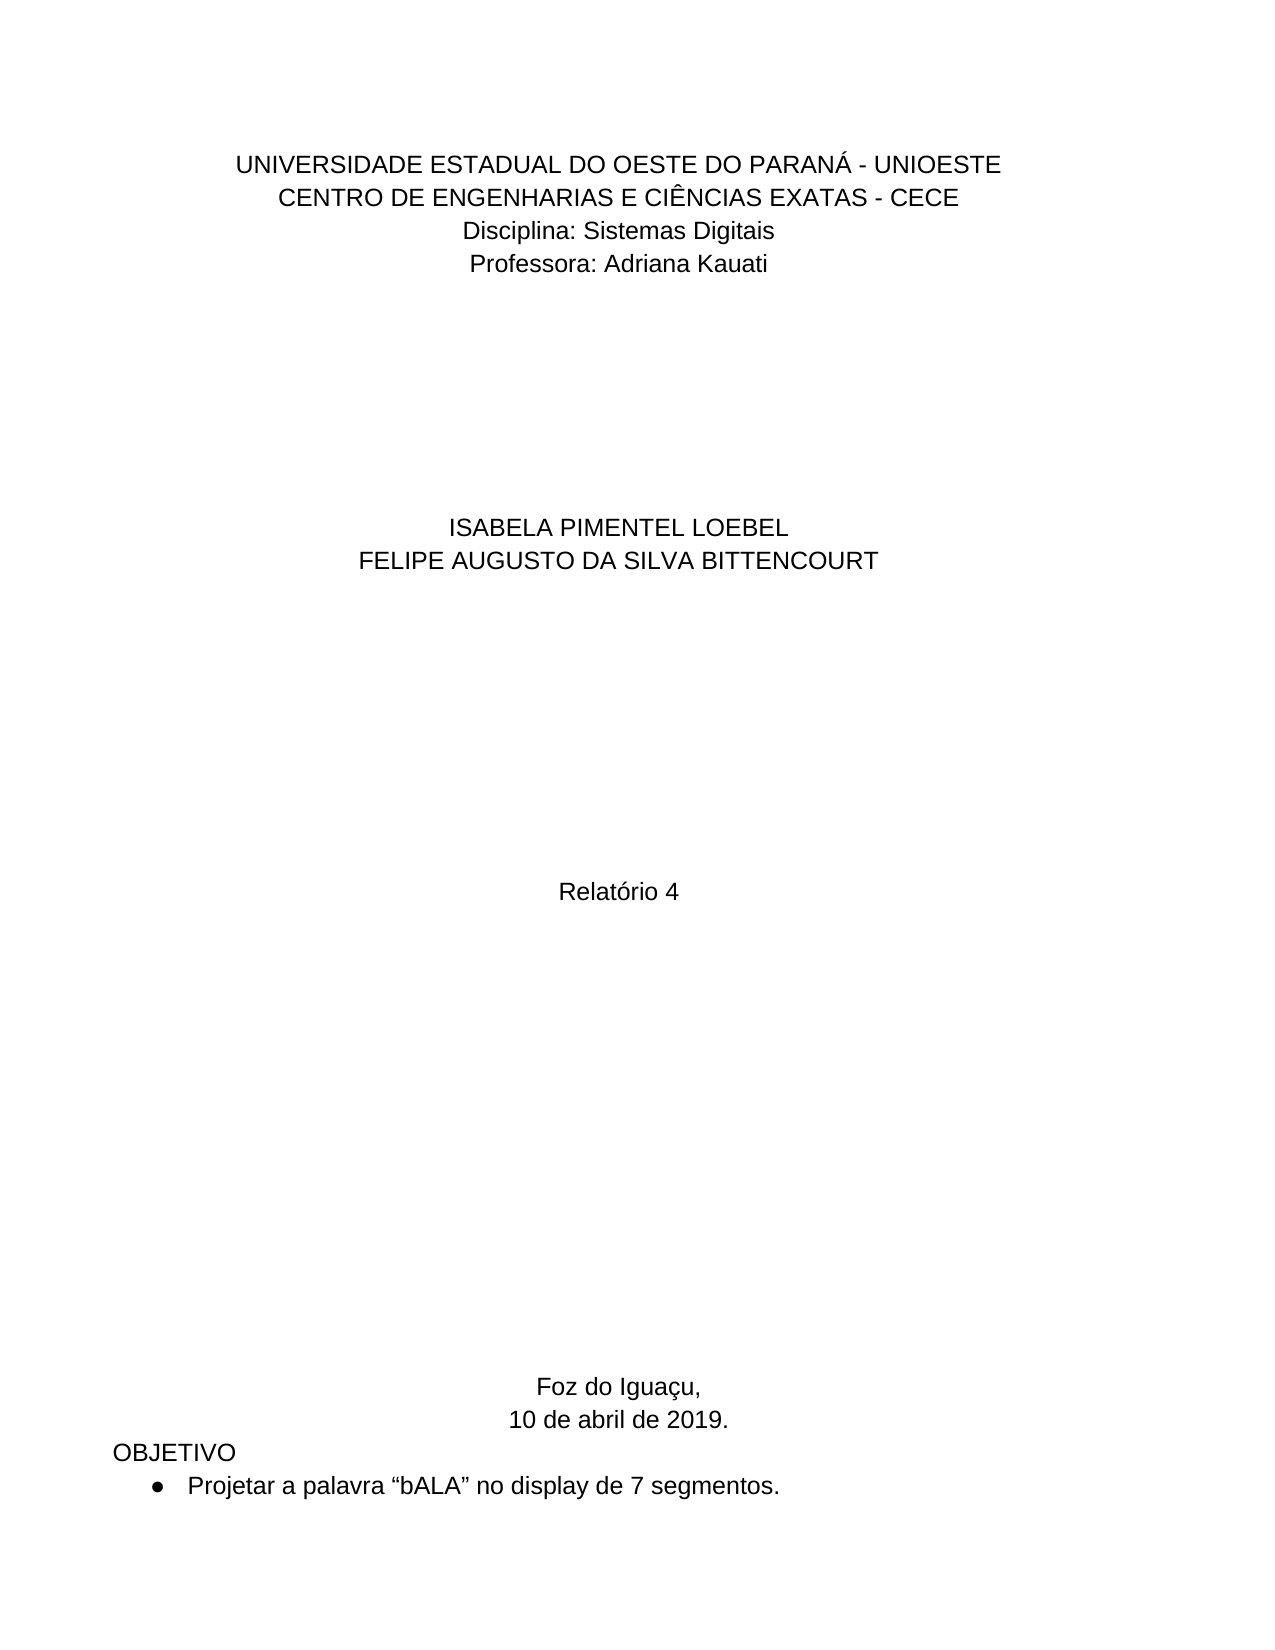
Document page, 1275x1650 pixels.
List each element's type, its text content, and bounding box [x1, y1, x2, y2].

text ISABELA PIMENTEL LOEBEL [112, 513, 1125, 542]
list Projetar a palavra “bALA” no display de 7 segmentos. [150, 1471, 1125, 1499]
text OBJETIVO [112, 1438, 1125, 1467]
text Relatório 4 [112, 876, 1125, 905]
text CENTRO DE ENGENHARIAS E CIÊNCIAS EXATAS - CECE [112, 183, 1125, 212]
text Professora: Adriana Kauati [112, 249, 1125, 278]
text Foz do Iguaçu, [112, 1372, 1125, 1401]
text Disciplina: Sistemas Digitais [112, 216, 1125, 245]
text FELIPE AUGUSTO DA SILVA BITTENCOURT [112, 546, 1125, 575]
text UNIVERSIDADE ESTADUAL DO OESTE DO PARANÁ - UNIOESTE [112, 150, 1125, 179]
text 10 de abril de 2019. [112, 1405, 1125, 1433]
